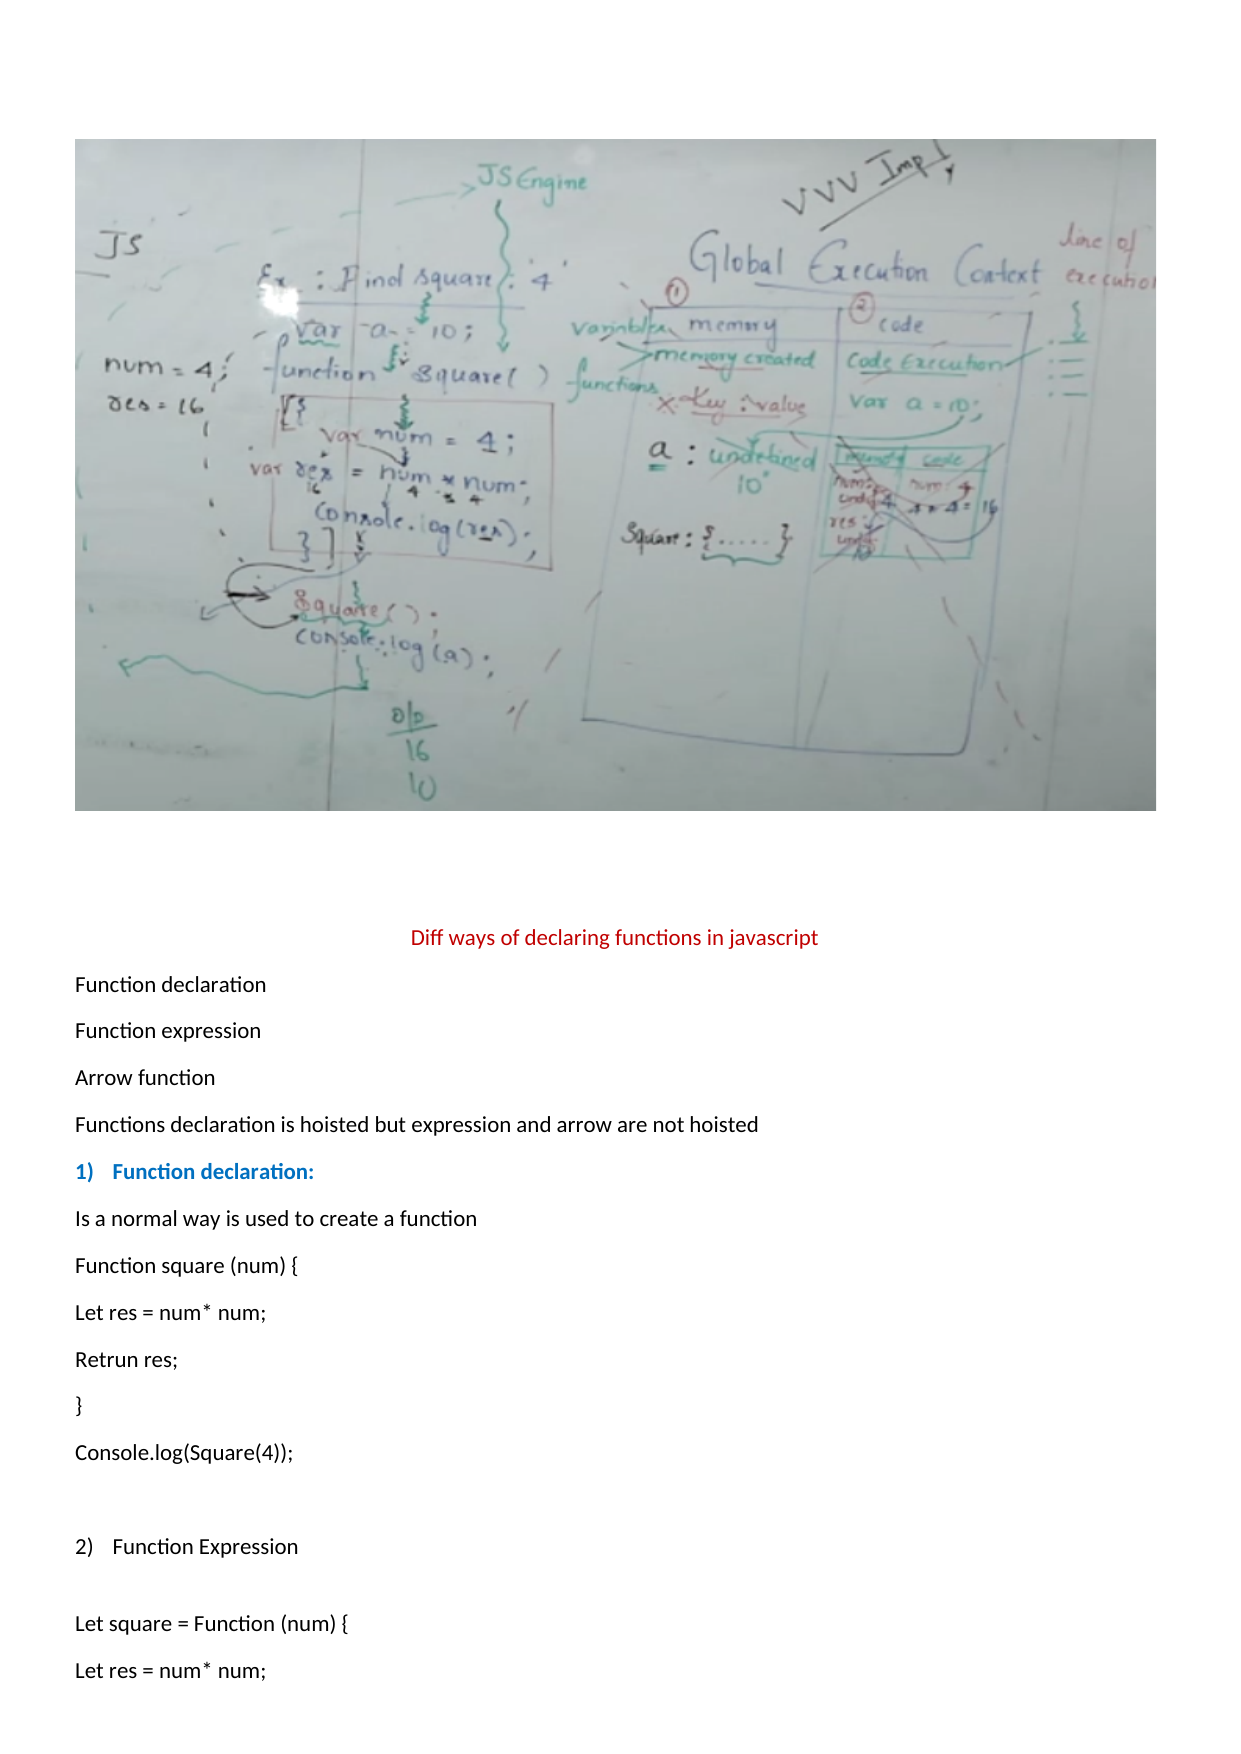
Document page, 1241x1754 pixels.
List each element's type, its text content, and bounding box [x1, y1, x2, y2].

text Function square (num) { [75, 1251, 1154, 1279]
text Arrow function [75, 1063, 1154, 1092]
text Let res = num* num; [75, 1656, 1154, 1684]
text Is a normal way is used to create a function [75, 1204, 1154, 1232]
text Function expression [75, 1017, 1154, 1045]
text } [75, 1392, 1154, 1420]
text Console.log(Square(4)); [75, 1438, 1154, 1467]
text Retrun res; [75, 1345, 1154, 1373]
list Function Expression [75, 1532, 1154, 1560]
picture [75, 139, 1157, 811]
list Function declaration: [75, 1157, 1154, 1185]
text Functions declaration is hoisted but expression and arrow are not hoisted [75, 1110, 1154, 1138]
text Let square = Function (num) { [75, 1609, 1154, 1637]
text Diff ways of declaring functions in javascript [75, 923, 1154, 951]
text Let res = num* num; [75, 1298, 1154, 1326]
text Function declaration [75, 970, 1154, 998]
